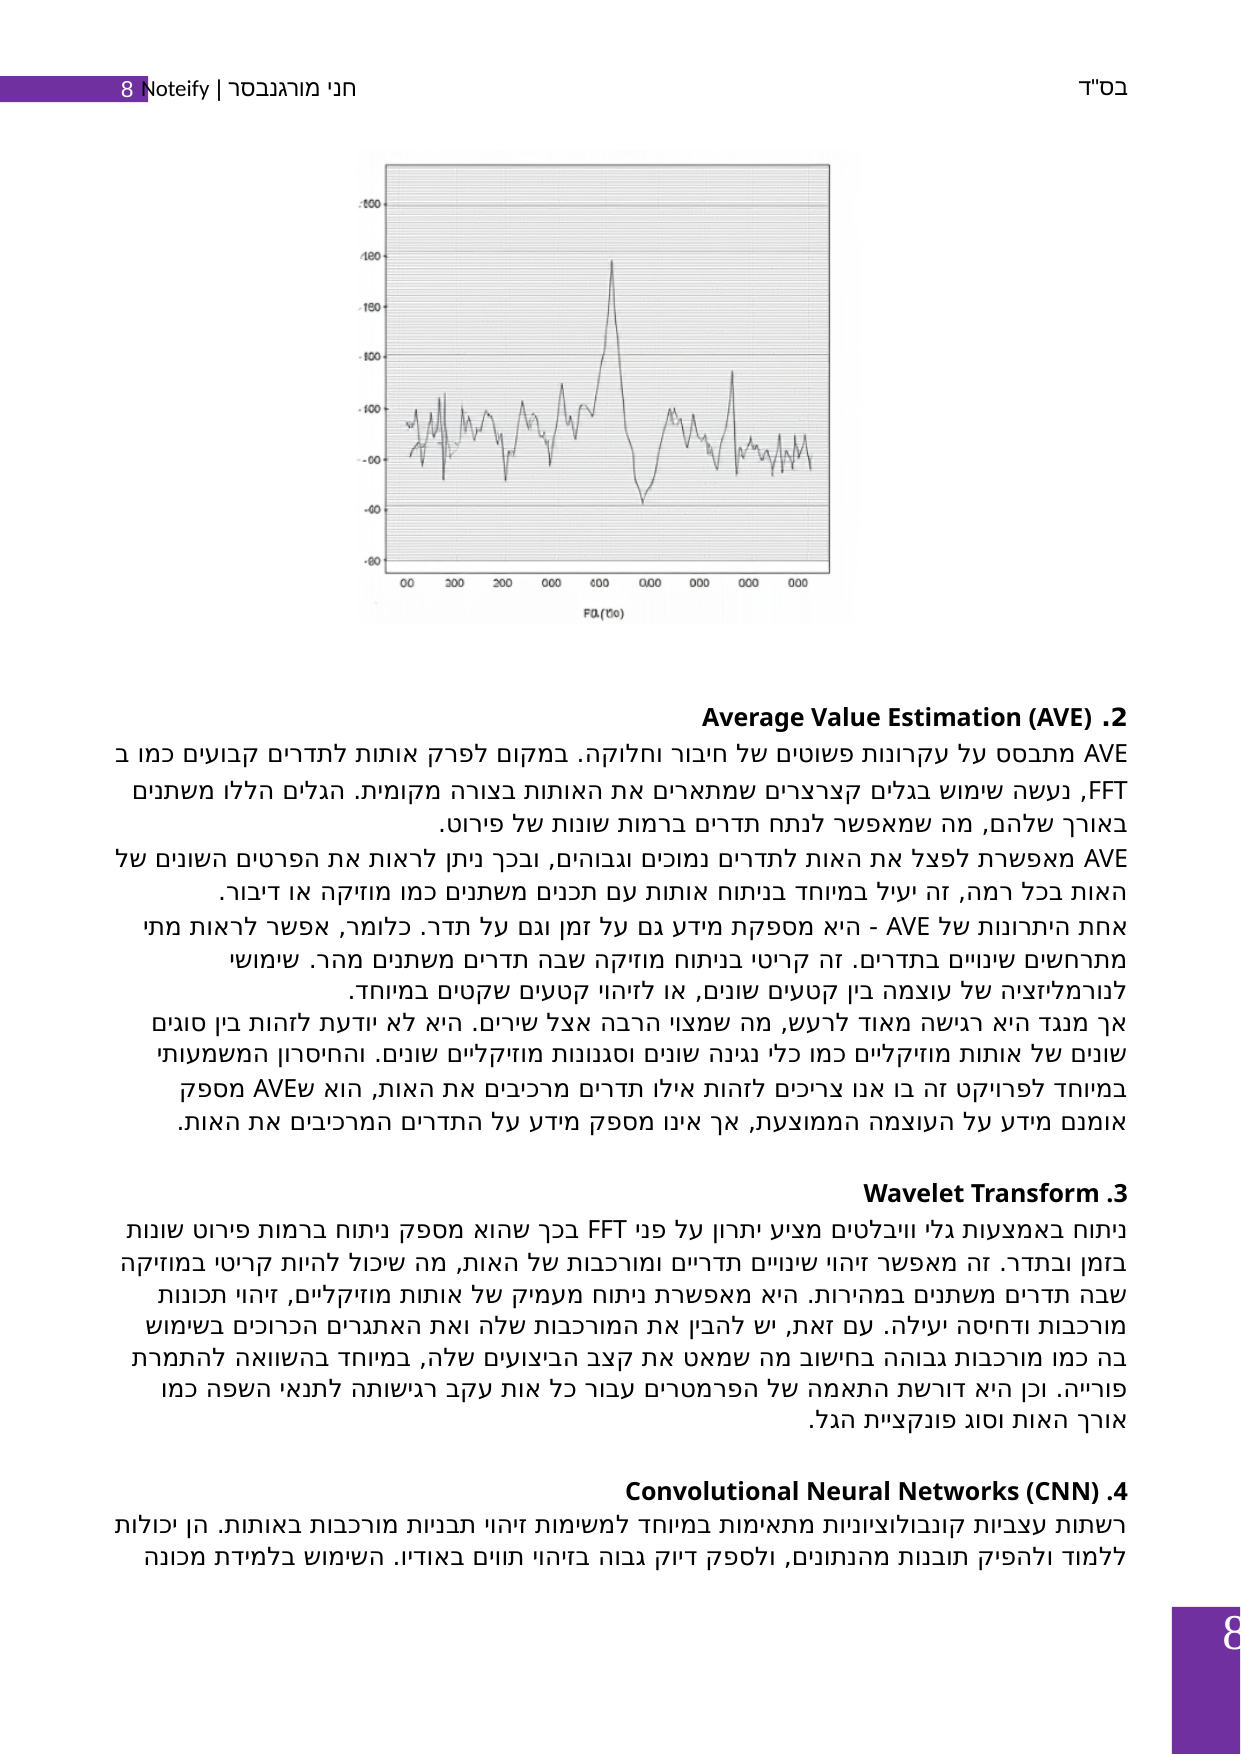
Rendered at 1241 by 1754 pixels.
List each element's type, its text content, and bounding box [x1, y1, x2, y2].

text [112, 1511, 1128, 1571]
text אך מנגד היא רגישה מאוד לרעש, מה שמצוי הרבה אצל שירים. היא לא יודעת לזהות בין סוגים שונים של אותות מוזיקליים כמו כלי נגינה שונים וסגנונות מוזיקליים שונים. והחיסרון המשמעותי במיוחד לפרויקט זה בו אנו צריכים לזהות אילו תדרים מרכיבים את האות, הוא שAVE מספק אומנם מידע על העוצמה הממוצעת, אך אינו מספק מידע על התדרים המרכיבים את האות. [112, 1008, 1128, 1136]
text Convolutional Neural Networks (CNN) .4 [112, 1474, 1128, 1508]
text אחת היתרונות של AVE - היא מספקת מידע גם על זמן וגם על תדר. כלומר, אפשר לראות מתי מתרחשים שינויים בתדרים. זה קריטי בניתוח מוזיקה שבה תדרים משתנים מהר. שימושי לנורמליזציה של עוצמה בין קטעים שונים, או לזיהוי קטעים שקטים במיוחד. [112, 908, 1128, 1006]
text AVE מאפשרת לפצל את האות לתדרים נמוכים וגבוהים, ובכך ניתן לראות את הפרטים השונים של האות בכל רמה, זה יעיל במיוחד בניתוח אותות עם תכנים משתנים כמו מוזיקה או דיבור. [112, 841, 1128, 906]
picture [321, 150, 866, 624]
text ניתוח באמצעות גלי וויבלטים מציע יתרון על פני FFT בכך שהוא מספק ניתוח ברמות פירוט שונות בזמן ובתדר. זה מאפשר זיהוי שינויים תדריים ומורכבות של האות, מה שיכול להיות קריטי במוזיקה שבה תדרים משתנים במהירות. היא מאפשרת ניתוח מעמיק של אותות מוזיקליים, זיהוי תכונות מורכבות ודחיסה יעילה. עם זאת, יש להבין את המורכבות שלה ואת האתגרים הכרוכים בשימוש בה כמו מורכבות גבוהה בחישוב מה שמאט את קצב הביצועים שלה, במיוחד בהשוואה להתמרת פורייה. וכן היא דורשת התאמה של הפרמטרים עבור כל אות עקב רגישותה לתנאי השפה כמו אורך האות וסוג פונקציית הגל. [112, 1212, 1128, 1435]
text AVE מתבסס על עקרונות פשוטים של חיבור וחלוקה. במקום לפרק אותות לתדרים קבועים כמו בFFT, נעשה שימוש בגלים קצרצרים שמתארים את האותות בצורה מקומית. הגלים הללו משתנים באורך שלהם, מה שמאפשר לנתח תדרים ברמות שונות של פירוט. [112, 736, 1128, 838]
text 2. Average Value Estimation (AVE) [112, 699, 1128, 733]
text Wavelet Transform .3 [112, 1175, 1128, 1209]
